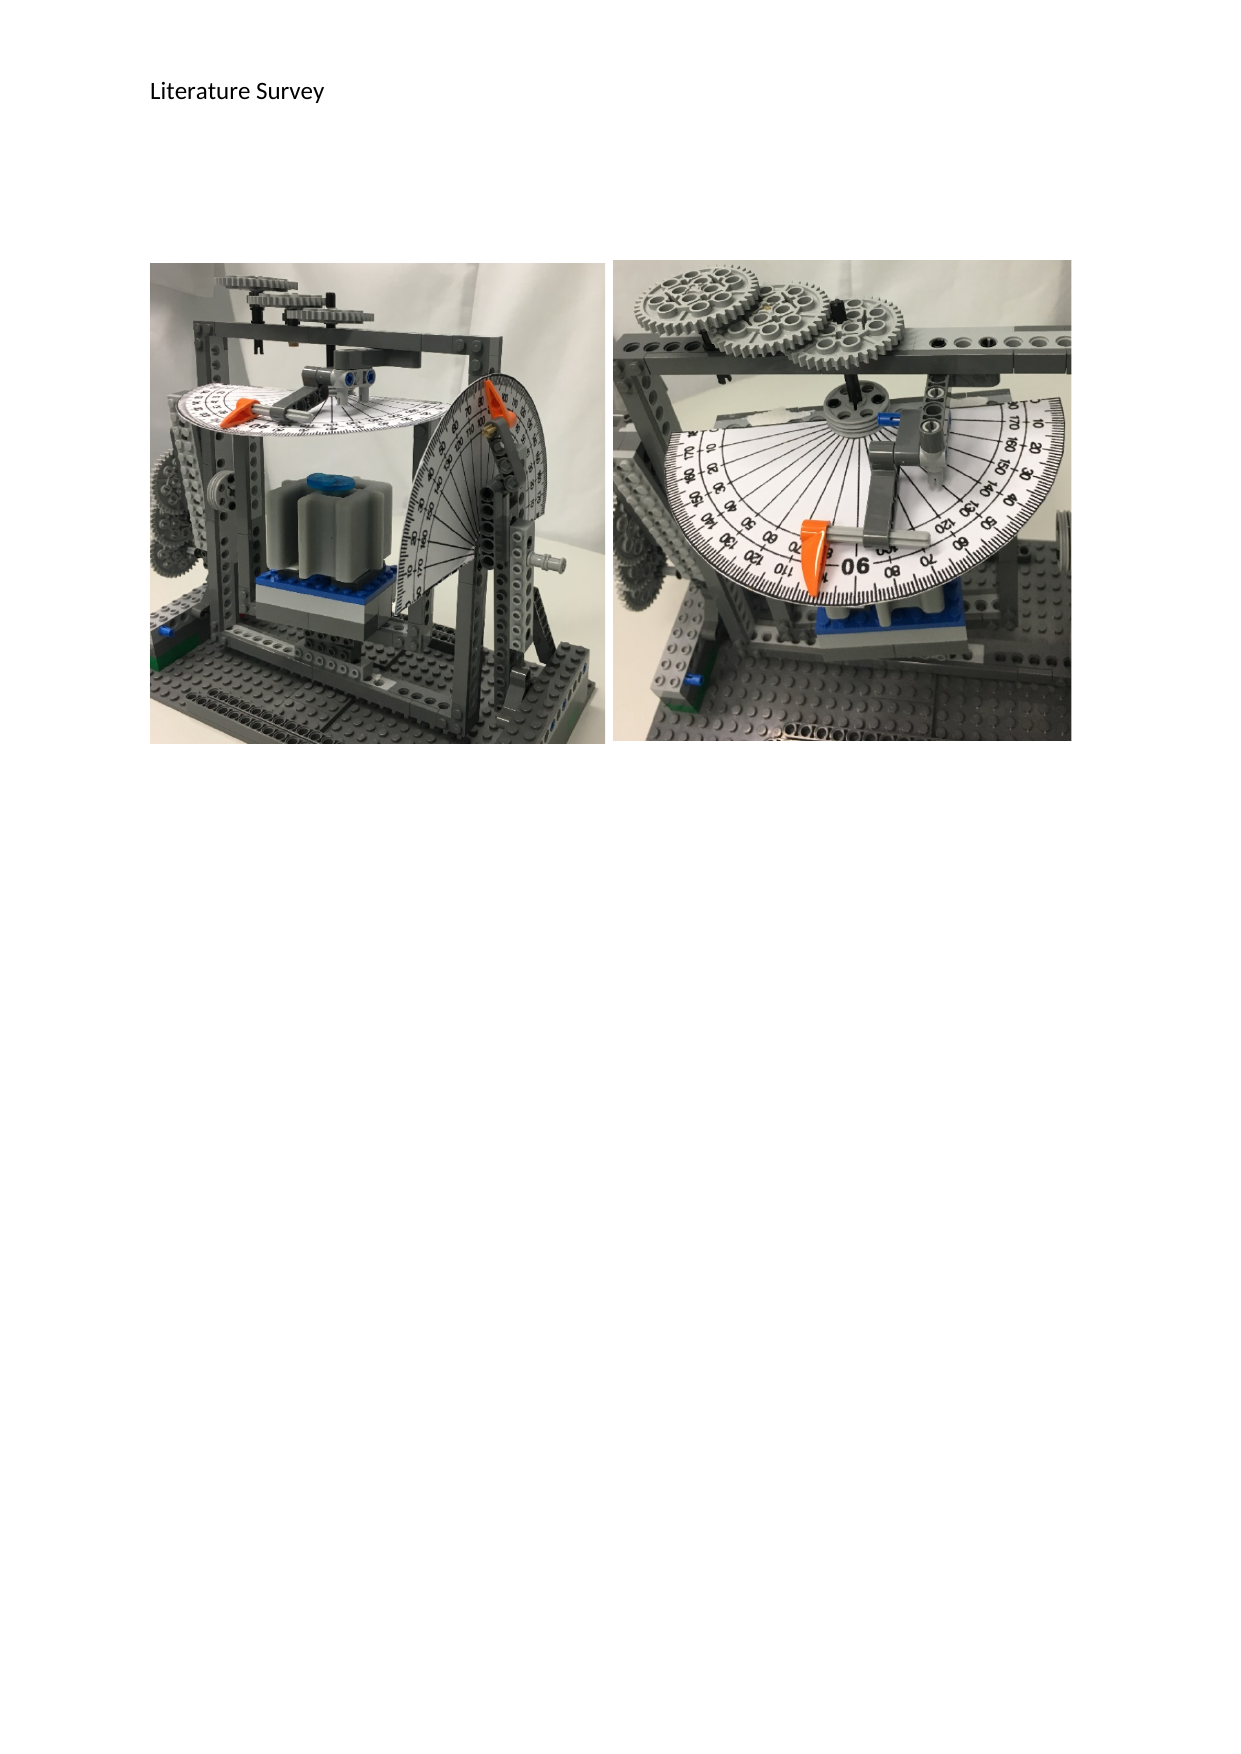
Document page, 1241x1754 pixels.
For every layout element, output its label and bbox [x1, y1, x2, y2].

picture [613, 260, 1072, 740]
picture [150, 263, 606, 744]
